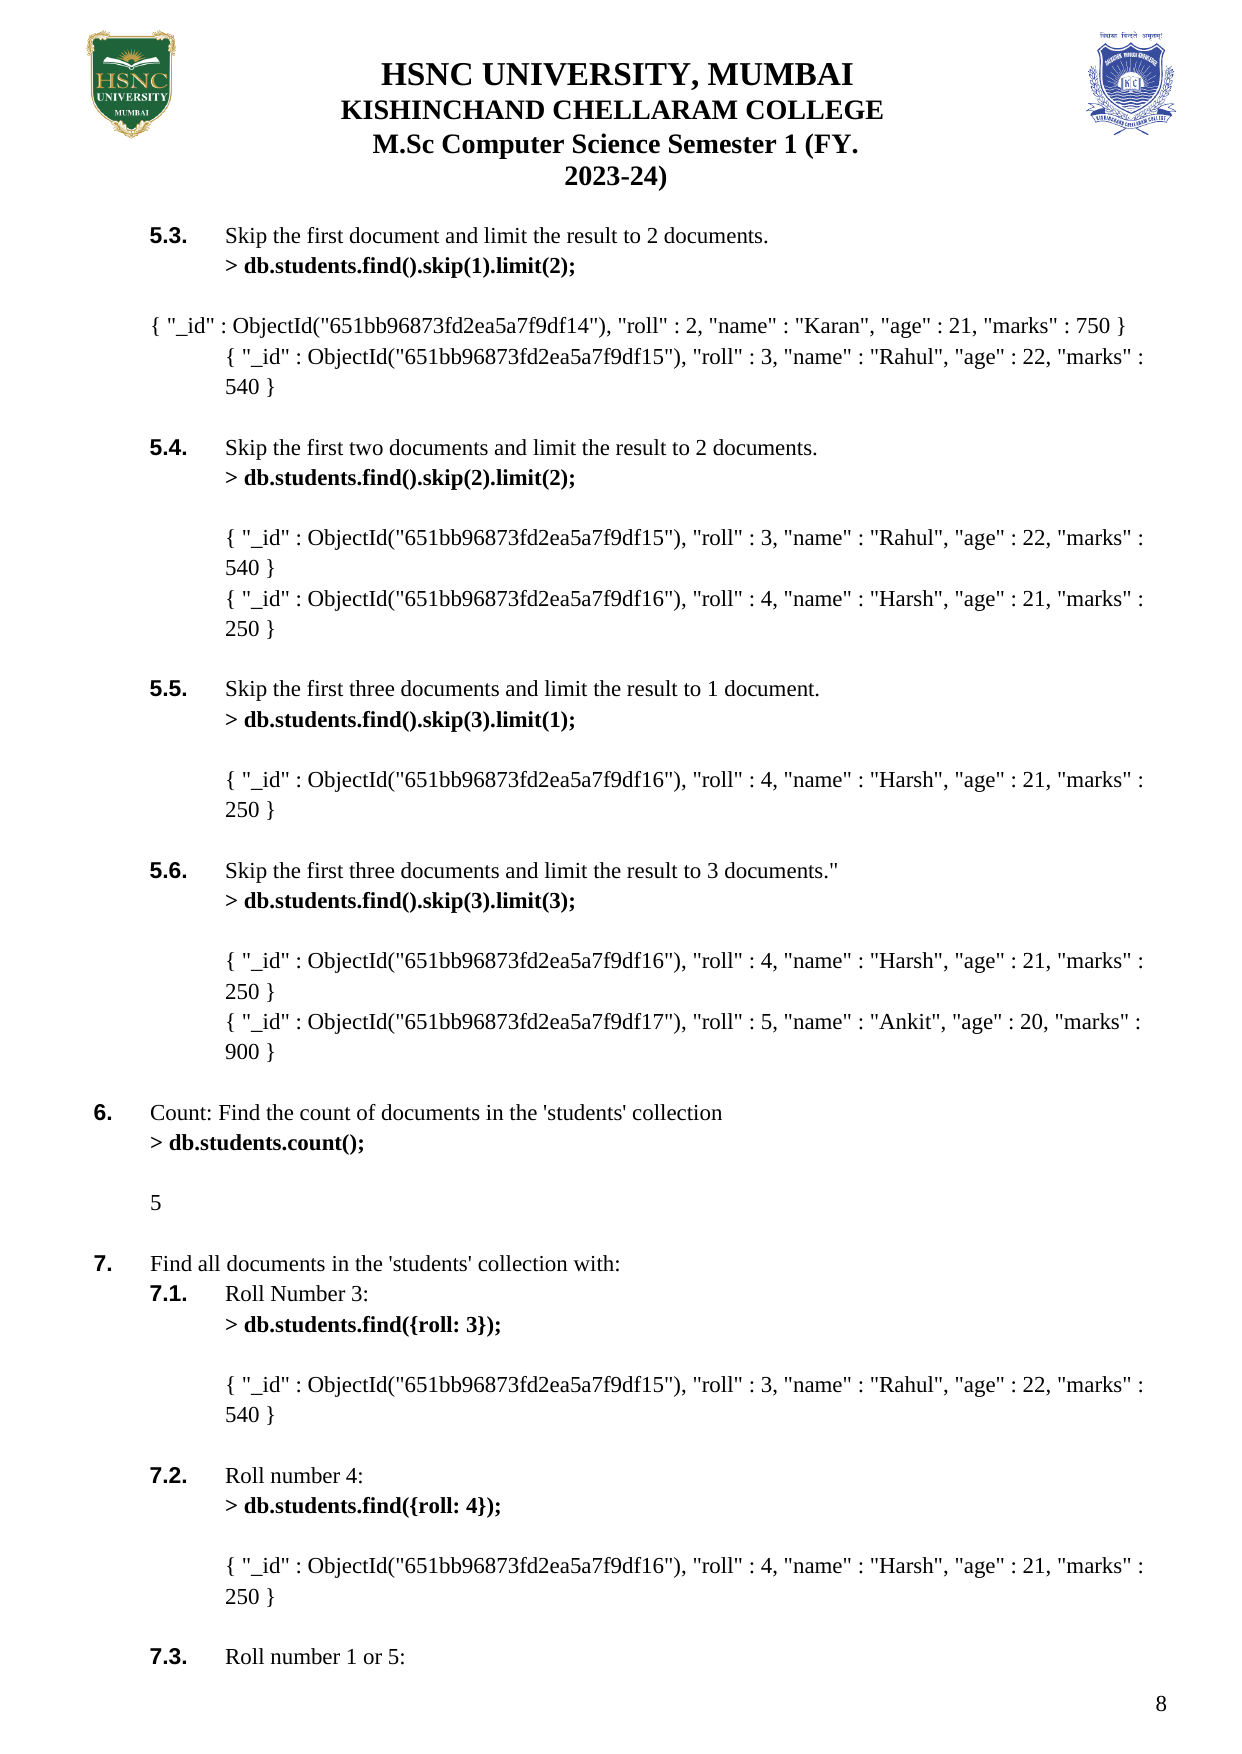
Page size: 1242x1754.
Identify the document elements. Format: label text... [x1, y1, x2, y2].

list Roll Number 3: [187, 1280, 1167, 1307]
picture [1085, 30, 1177, 136]
text { "_id" : ObjectId("651bb96873fd2ea5a7f9df16"), "roll" : 4, "name" : "Harsh", "age" : 21, "marks" : 250 } [225, 1553, 1167, 1609]
text > db.students.find({roll: 3}); [225, 1311, 1167, 1337]
text { "_id" : ObjectId("651bb96873fd2ea5a7f9df17"), "roll" : 5, "name" : "Ankit", "age" : 20, "marks" : 900 } [225, 1008, 1167, 1064]
text > db.students.find().skip(1).limit(2); [225, 252, 1167, 278]
list Skip the first document and limit the result to 2 documents. [187, 222, 1167, 248]
text { "_id" : ObjectId("651bb96873fd2ea5a7f9df15"), "roll" : 3, "name" : "Rahul", "age" : 22, "marks" : 540 } [225, 343, 1167, 399]
text { "_id" : ObjectId("651bb96873fd2ea5a7f9df16"), "roll" : 4, "name" : "Harsh", "age" : 21, "marks" : 250 } [225, 766, 1167, 823]
list Roll number 1 or 5: [187, 1643, 1167, 1670]
text { "_id" : ObjectId("651bb96873fd2ea5a7f9df14"), "roll" : 2, "name" : "Karan", "age" : 21, "marks" : 750 } [150, 313, 1167, 339]
text > db.students.find().skip(3).limit(1); [150, 706, 1167, 732]
list Count: Find the count of documents in the 'students' collection [112, 1099, 1167, 1125]
text > db.students.find({roll: 4}); [225, 1492, 1167, 1518]
text { "_id" : ObjectId("651bb96873fd2ea5a7f9df16"), "roll" : 4, "name" : "Harsh", "age" : 21, "marks" : 250 } [225, 585, 1167, 641]
text > db.students.find().skip(2).limit(2); [150, 464, 1167, 490]
text > db.students.find().skip(3).limit(3); [225, 887, 1167, 913]
text { "_id" : ObjectId("651bb96873fd2ea5a7f9df15"), "roll" : 3, "name" : "Rahul", "age" : 22, "marks" : 540 } [225, 1371, 1167, 1428]
text { "_id" : ObjectId("651bb96873fd2ea5a7f9df16"), "roll" : 4, "name" : "Harsh", "age" : 21, "marks" : 250 } [225, 948, 1167, 1004]
list Skip the first three documents and limit the result to 1 document. [187, 675, 1167, 702]
list Find all documents in the 'students' collection with: [112, 1250, 1167, 1276]
text 5 [150, 1189, 1167, 1216]
list Skip the first three documents and limit the result to 3 documents." [187, 857, 1167, 883]
list Roll number 4: [187, 1462, 1167, 1488]
text > db.students.count(); [150, 1129, 1167, 1155]
picture [86, 29, 177, 139]
text { "_id" : ObjectId("651bb96873fd2ea5a7f9df15"), "roll" : 3, "name" : "Rahul", "age" : 22, "marks" : 540 } [225, 524, 1167, 581]
list Skip the first two documents and limit the result to 2 documents. [187, 433, 1167, 460]
